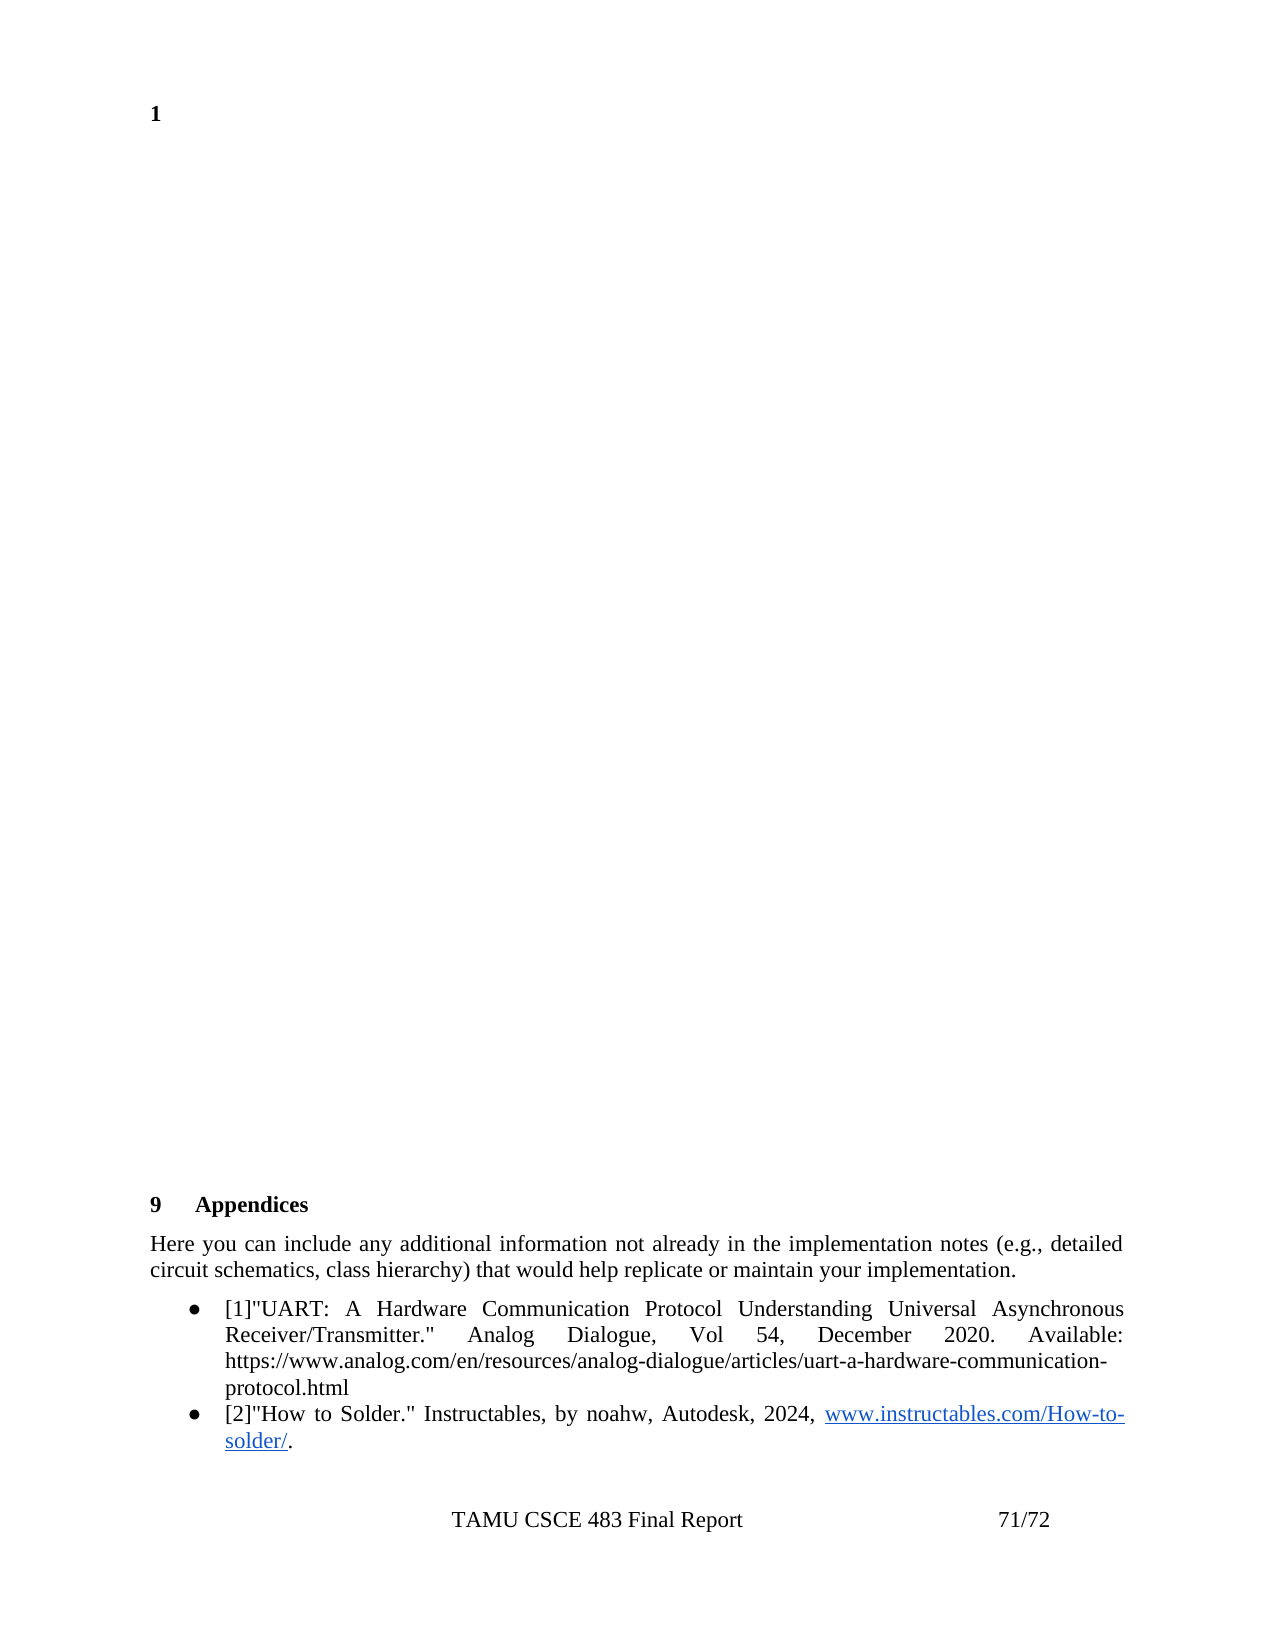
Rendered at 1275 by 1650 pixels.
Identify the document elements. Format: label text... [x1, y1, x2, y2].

subtitle Appendices [150, 1191, 1125, 1217]
list [2]"How to Solder." Instructables, by noahw, Autodesk, 2024, www.instructables.com/How-to-solder/. [187, 1400, 1125, 1453]
text Here you can include any additional information not already in the implementation notes (e.g., detailed circuit schematics, class hierarchy) that would help replicate or maintain your implementation. [150, 1230, 1125, 1282]
list [1]"UART: A Hardware Communication Protocol Understanding Universal Asynchronous Receiver/Transmitter." Analog Dialogue, Vol 54, December 2020. Available: https://www.analog.com/en/resources/analog-dialogue/articles/uart-a-hardware-communication-protocol.html [187, 1295, 1125, 1400]
